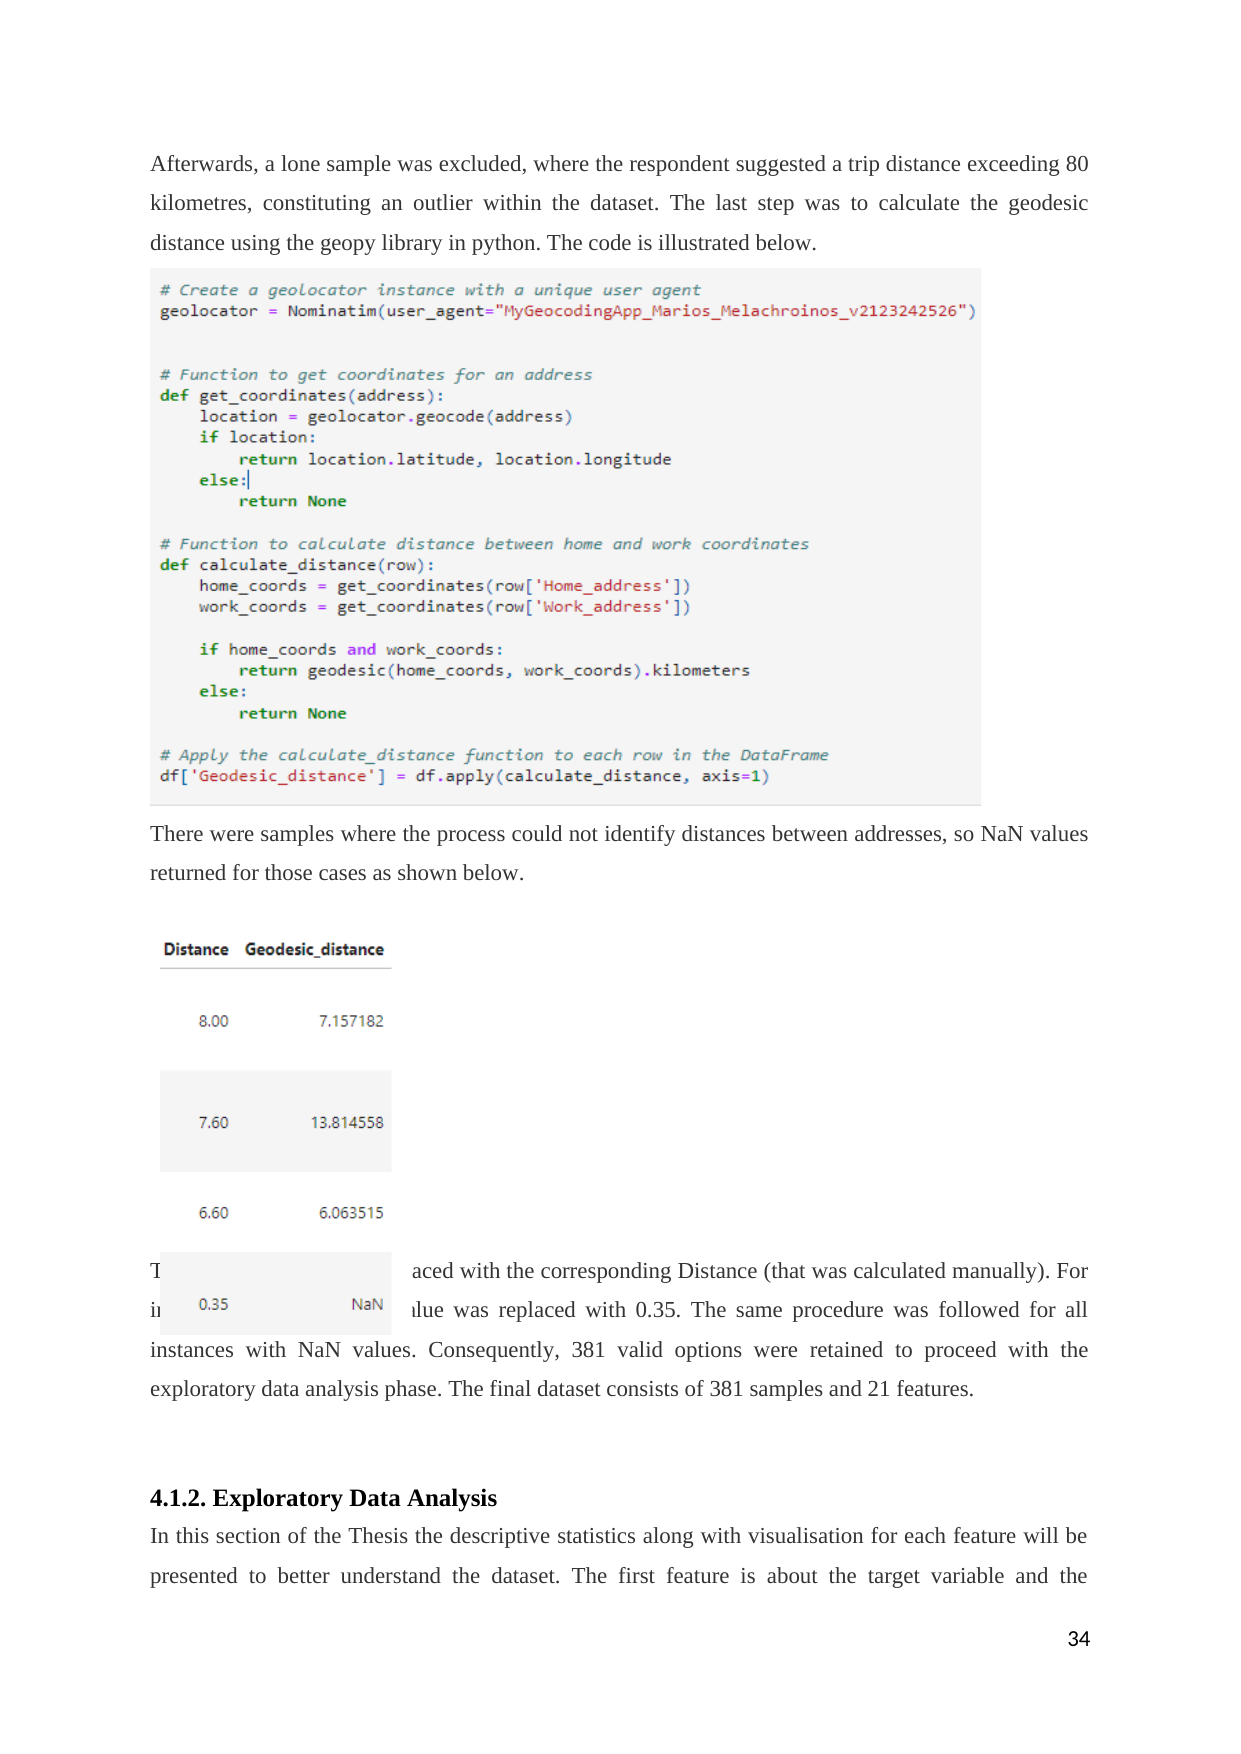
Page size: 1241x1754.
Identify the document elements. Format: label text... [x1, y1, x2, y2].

text Those NaN values were replaced with the corresponding Distance (that was calculated manually). For instance, the above NaN value was replaced with 0.35. The same procedure was followed for all instances with NaN values. Consequently, 381 valid options were retained to proceed with the exploratory data analysis phase. The final dataset consists of 381 samples and 21 features. [150, 1257, 1090, 1401]
picture [150, 268, 982, 806]
subtitle 4.1.2. Exploratory Data Analysis [150, 1483, 1090, 1512]
text Afterwards, a lone sample was excluded, where the respondent suggested a trip distance exceeding 80 kilometres, constituting an outlier within the dataset. The last step was to calculate the geodesic distance using the geopy library in python. The code is illustrated below. [150, 150, 1090, 255]
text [150, 1523, 1090, 1588]
text There were samples where the process could not identify distances between addresses, so NaN values returned for those cases as shown below. [150, 820, 1090, 886]
picture [160, 939, 413, 1335]
